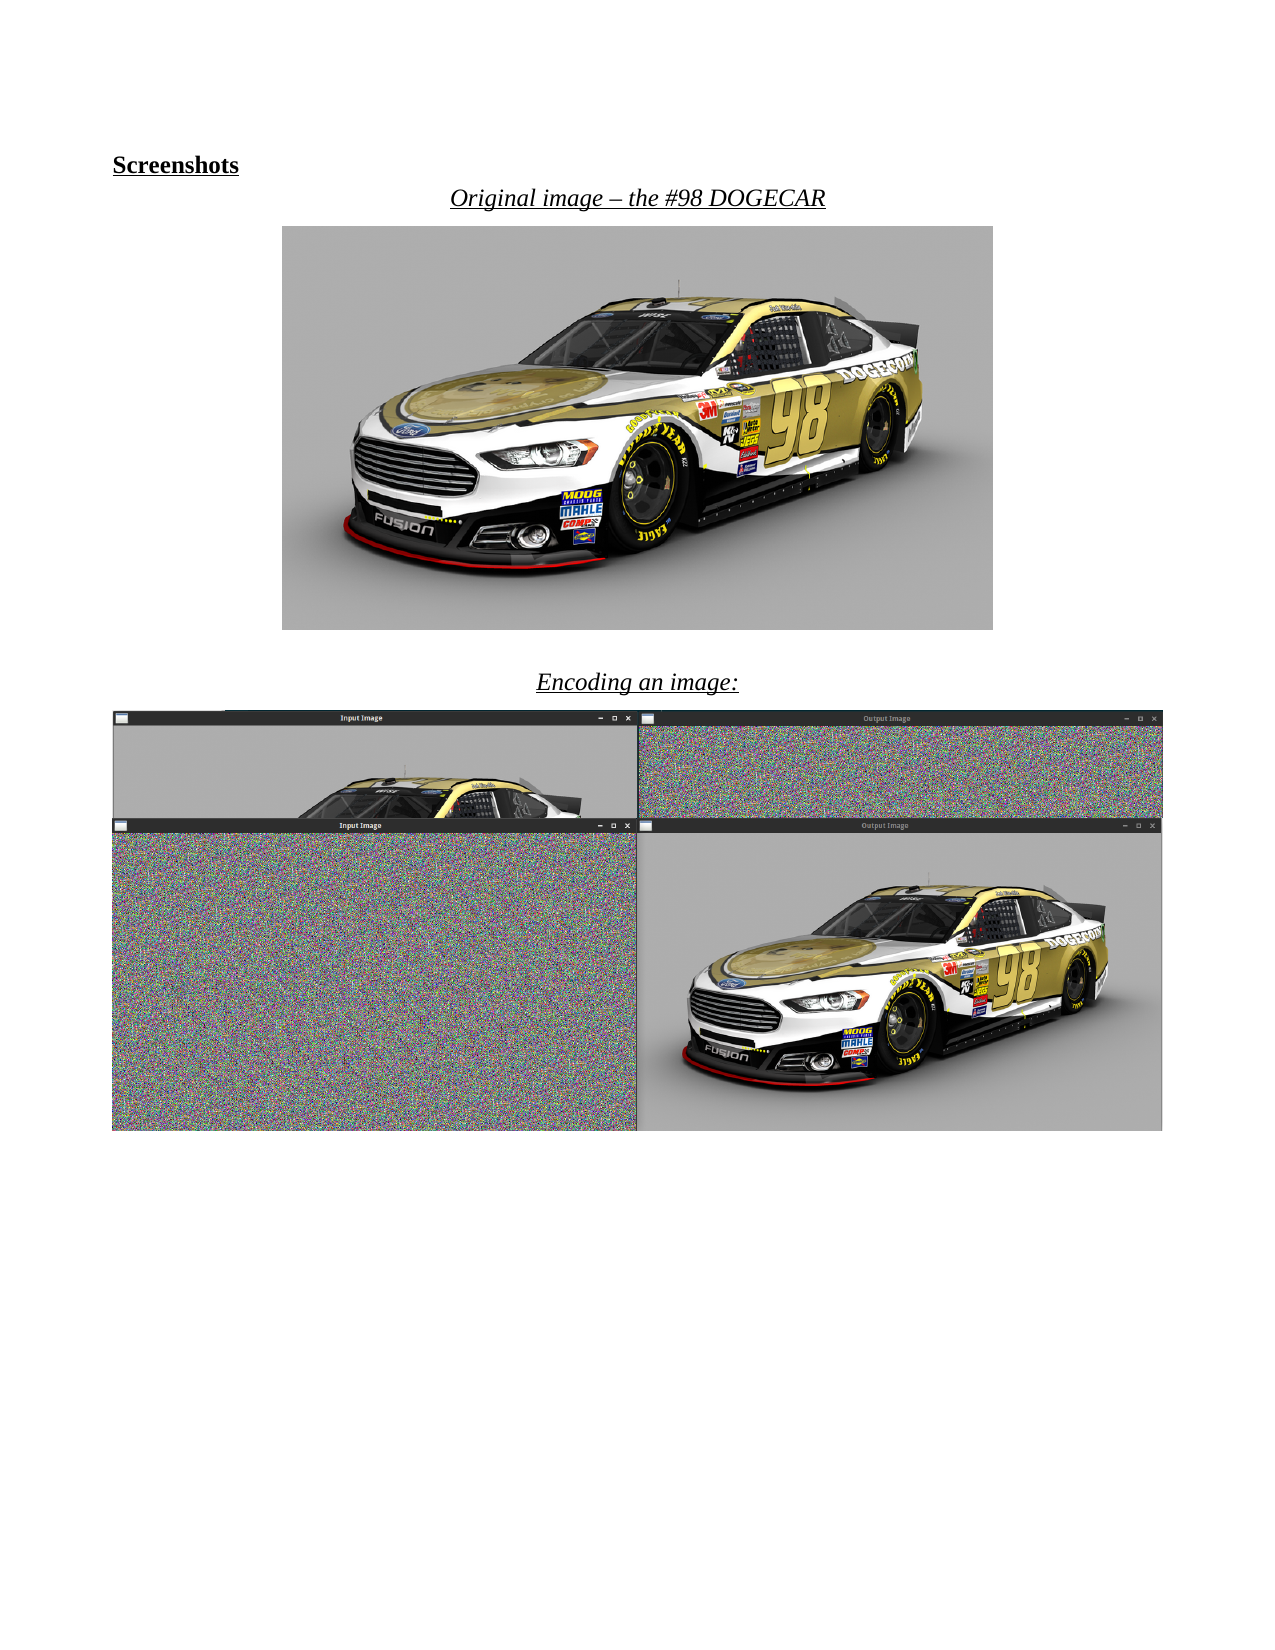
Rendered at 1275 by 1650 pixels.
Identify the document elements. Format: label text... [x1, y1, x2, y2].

text Encoding an image: [112, 667, 1162, 696]
text Original image – the #98 DOGECAR [112, 183, 1162, 212]
picture [112, 710, 1163, 1131]
picture [282, 226, 993, 630]
text Screenshots [112, 150, 1162, 179]
